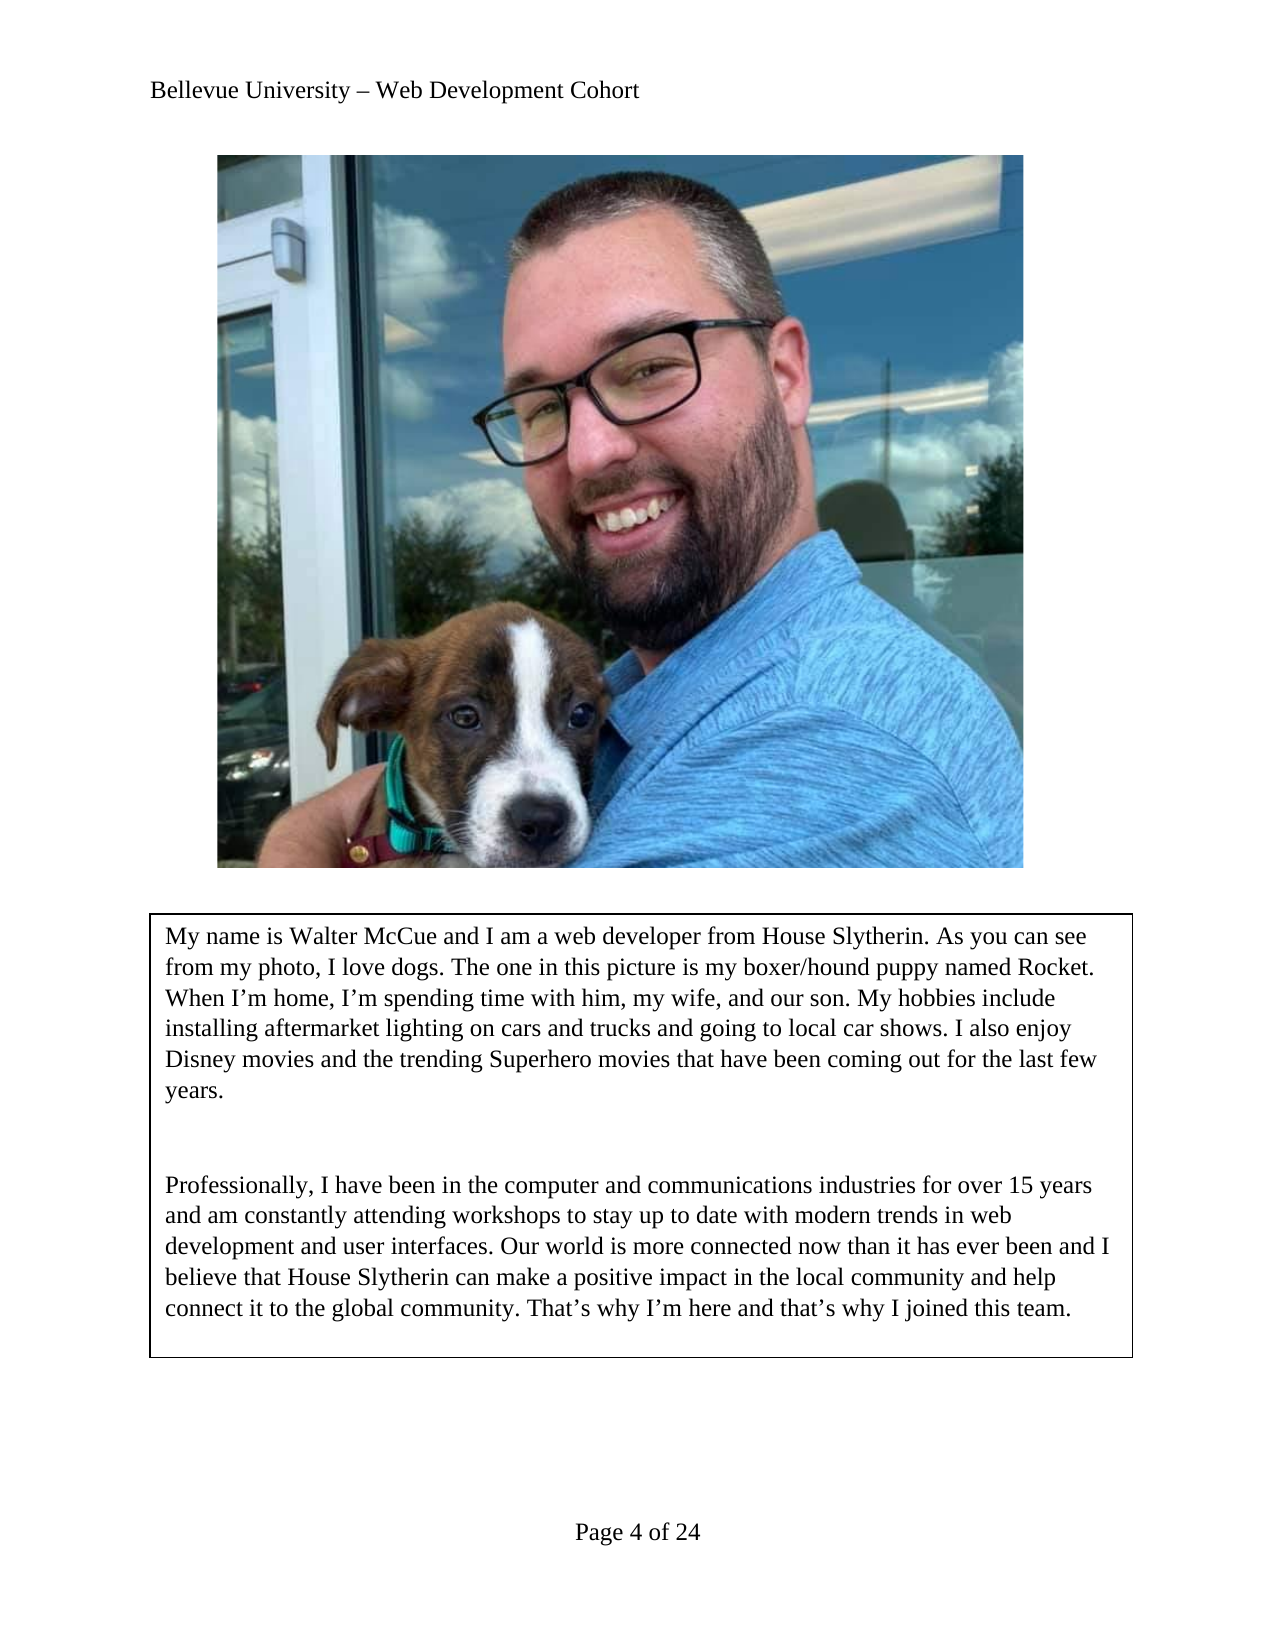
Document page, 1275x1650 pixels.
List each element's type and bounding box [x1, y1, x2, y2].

picture [217, 155, 1024, 868]
